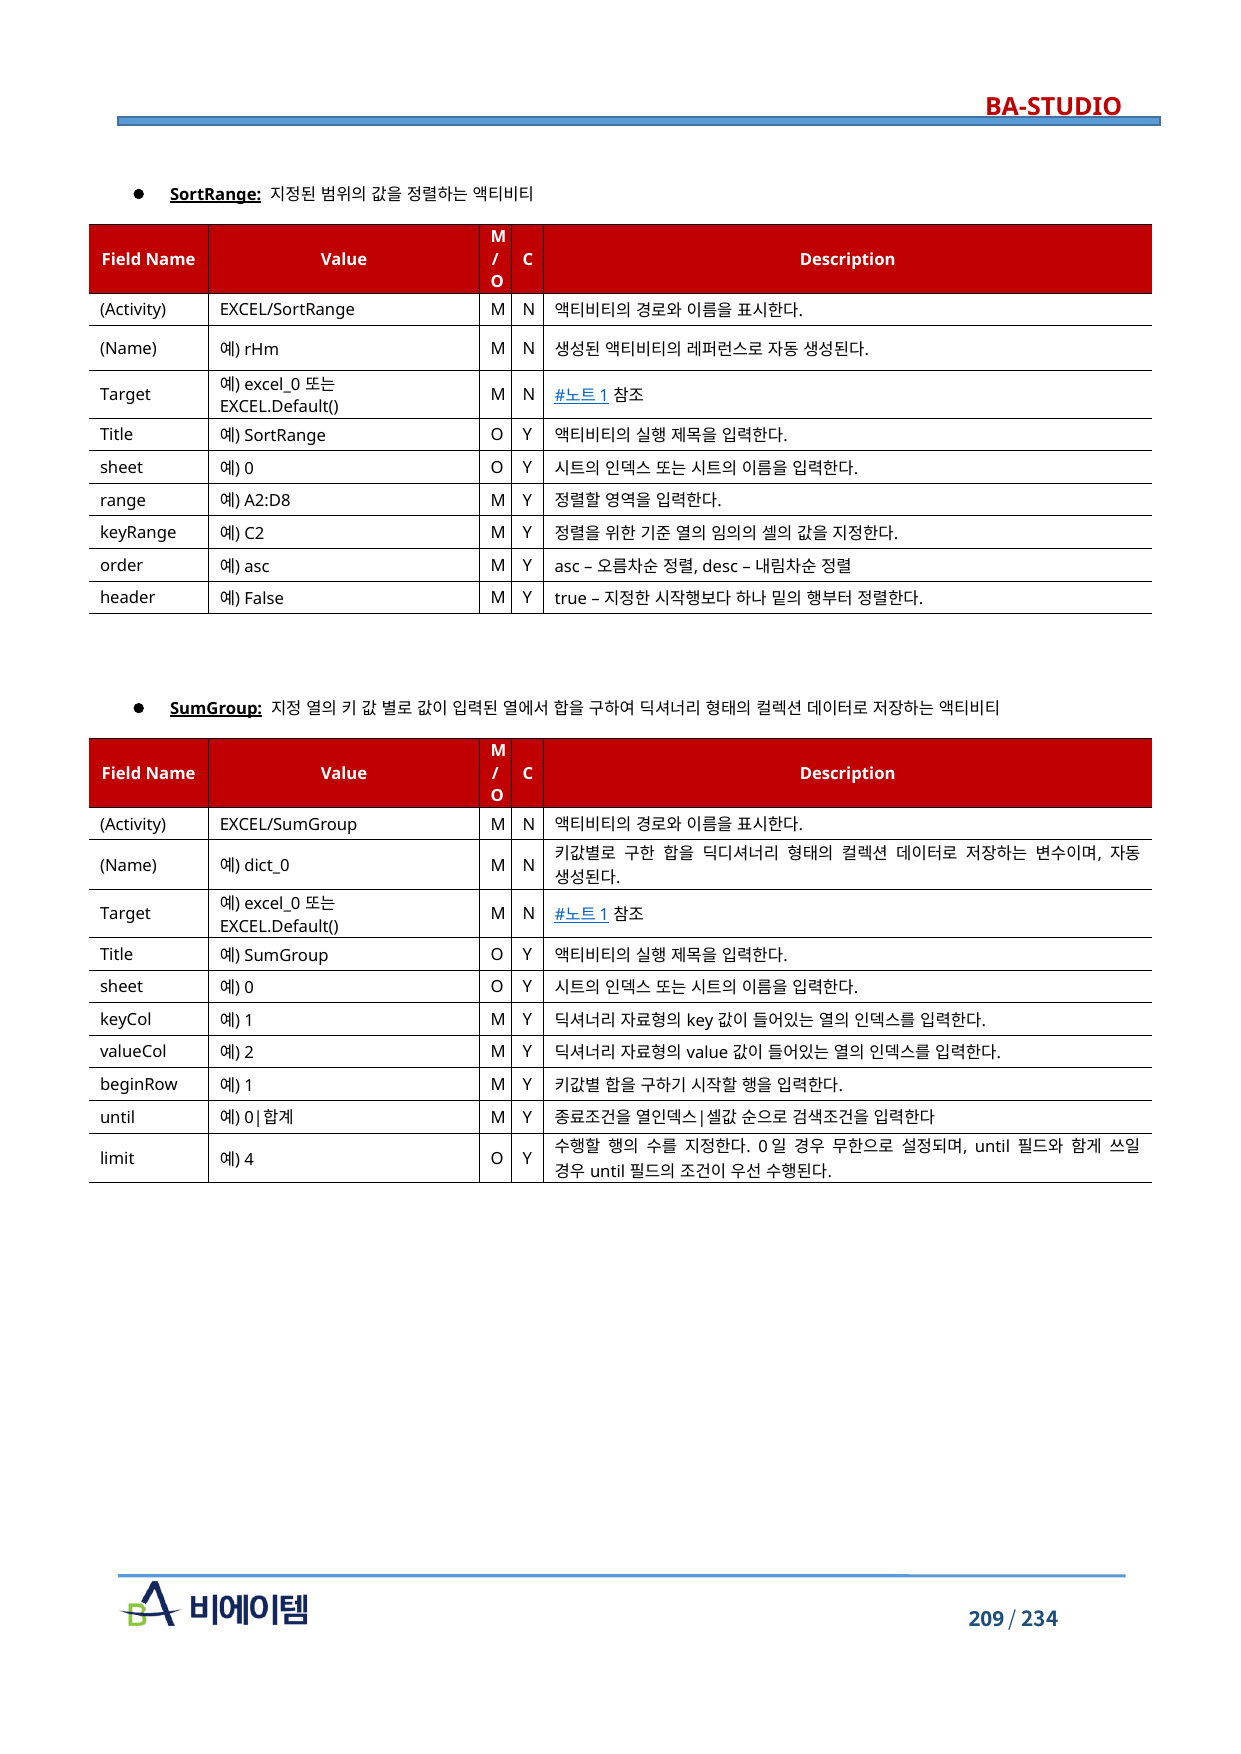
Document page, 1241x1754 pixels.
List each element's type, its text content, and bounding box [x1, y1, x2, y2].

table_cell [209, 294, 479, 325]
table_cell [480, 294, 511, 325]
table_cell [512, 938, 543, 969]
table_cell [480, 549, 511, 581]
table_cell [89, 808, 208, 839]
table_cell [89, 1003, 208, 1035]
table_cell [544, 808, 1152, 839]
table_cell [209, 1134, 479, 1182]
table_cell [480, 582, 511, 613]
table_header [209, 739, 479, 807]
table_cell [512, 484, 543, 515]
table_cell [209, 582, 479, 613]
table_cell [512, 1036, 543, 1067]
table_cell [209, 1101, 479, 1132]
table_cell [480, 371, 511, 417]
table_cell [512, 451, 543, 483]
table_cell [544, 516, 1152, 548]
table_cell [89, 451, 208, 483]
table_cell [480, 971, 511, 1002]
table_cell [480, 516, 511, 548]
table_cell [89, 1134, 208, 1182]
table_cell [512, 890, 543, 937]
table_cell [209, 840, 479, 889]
picture [118, 1581, 308, 1626]
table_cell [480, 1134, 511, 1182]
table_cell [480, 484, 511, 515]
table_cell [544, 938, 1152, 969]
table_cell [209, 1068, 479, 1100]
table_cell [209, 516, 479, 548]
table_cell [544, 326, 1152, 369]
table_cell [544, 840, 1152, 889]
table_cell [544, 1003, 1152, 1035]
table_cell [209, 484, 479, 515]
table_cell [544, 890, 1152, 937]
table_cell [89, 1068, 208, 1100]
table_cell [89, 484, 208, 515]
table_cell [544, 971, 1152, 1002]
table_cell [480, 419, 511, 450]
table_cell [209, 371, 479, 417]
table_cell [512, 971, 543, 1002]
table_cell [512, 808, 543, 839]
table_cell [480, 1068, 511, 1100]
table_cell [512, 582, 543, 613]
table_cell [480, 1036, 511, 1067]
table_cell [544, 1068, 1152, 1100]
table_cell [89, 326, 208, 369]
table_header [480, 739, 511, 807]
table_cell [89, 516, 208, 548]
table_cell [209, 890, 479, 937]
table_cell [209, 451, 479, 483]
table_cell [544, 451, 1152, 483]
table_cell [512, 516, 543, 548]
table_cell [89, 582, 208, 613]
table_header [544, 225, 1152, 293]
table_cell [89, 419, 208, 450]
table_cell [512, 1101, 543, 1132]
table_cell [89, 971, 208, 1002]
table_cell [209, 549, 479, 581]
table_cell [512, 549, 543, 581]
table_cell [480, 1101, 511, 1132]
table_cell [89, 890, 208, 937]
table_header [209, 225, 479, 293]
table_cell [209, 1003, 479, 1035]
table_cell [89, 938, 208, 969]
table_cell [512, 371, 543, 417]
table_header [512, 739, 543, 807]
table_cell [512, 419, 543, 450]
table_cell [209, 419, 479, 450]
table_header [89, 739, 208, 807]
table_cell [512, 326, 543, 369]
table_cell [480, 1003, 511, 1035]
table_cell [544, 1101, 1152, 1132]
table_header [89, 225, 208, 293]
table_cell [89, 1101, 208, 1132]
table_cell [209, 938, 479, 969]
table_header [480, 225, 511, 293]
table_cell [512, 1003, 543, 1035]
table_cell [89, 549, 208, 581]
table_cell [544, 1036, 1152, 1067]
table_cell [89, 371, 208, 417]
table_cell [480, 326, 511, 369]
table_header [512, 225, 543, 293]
list SortRange: 지정된 범위의 값을 정렬하는 액티비티 [132, 181, 1122, 205]
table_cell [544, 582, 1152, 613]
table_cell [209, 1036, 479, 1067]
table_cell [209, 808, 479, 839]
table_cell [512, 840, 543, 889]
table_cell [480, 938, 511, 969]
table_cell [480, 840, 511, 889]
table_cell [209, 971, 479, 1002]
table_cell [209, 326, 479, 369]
list SumGroup: 지정 열의 키 값 별로 값이 입력된 열에서 합을 구하여 딕셔너리 형태의 컬렉션 데이터로 저장하는 액티비티 [132, 695, 1122, 719]
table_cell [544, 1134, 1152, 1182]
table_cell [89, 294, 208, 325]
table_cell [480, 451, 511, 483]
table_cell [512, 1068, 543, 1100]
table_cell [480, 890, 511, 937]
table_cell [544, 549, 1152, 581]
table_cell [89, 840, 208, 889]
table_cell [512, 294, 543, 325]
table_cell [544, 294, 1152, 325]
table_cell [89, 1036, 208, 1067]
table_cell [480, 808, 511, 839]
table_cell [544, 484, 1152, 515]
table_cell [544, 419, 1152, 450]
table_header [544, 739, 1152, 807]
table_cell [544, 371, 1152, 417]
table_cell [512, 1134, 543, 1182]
